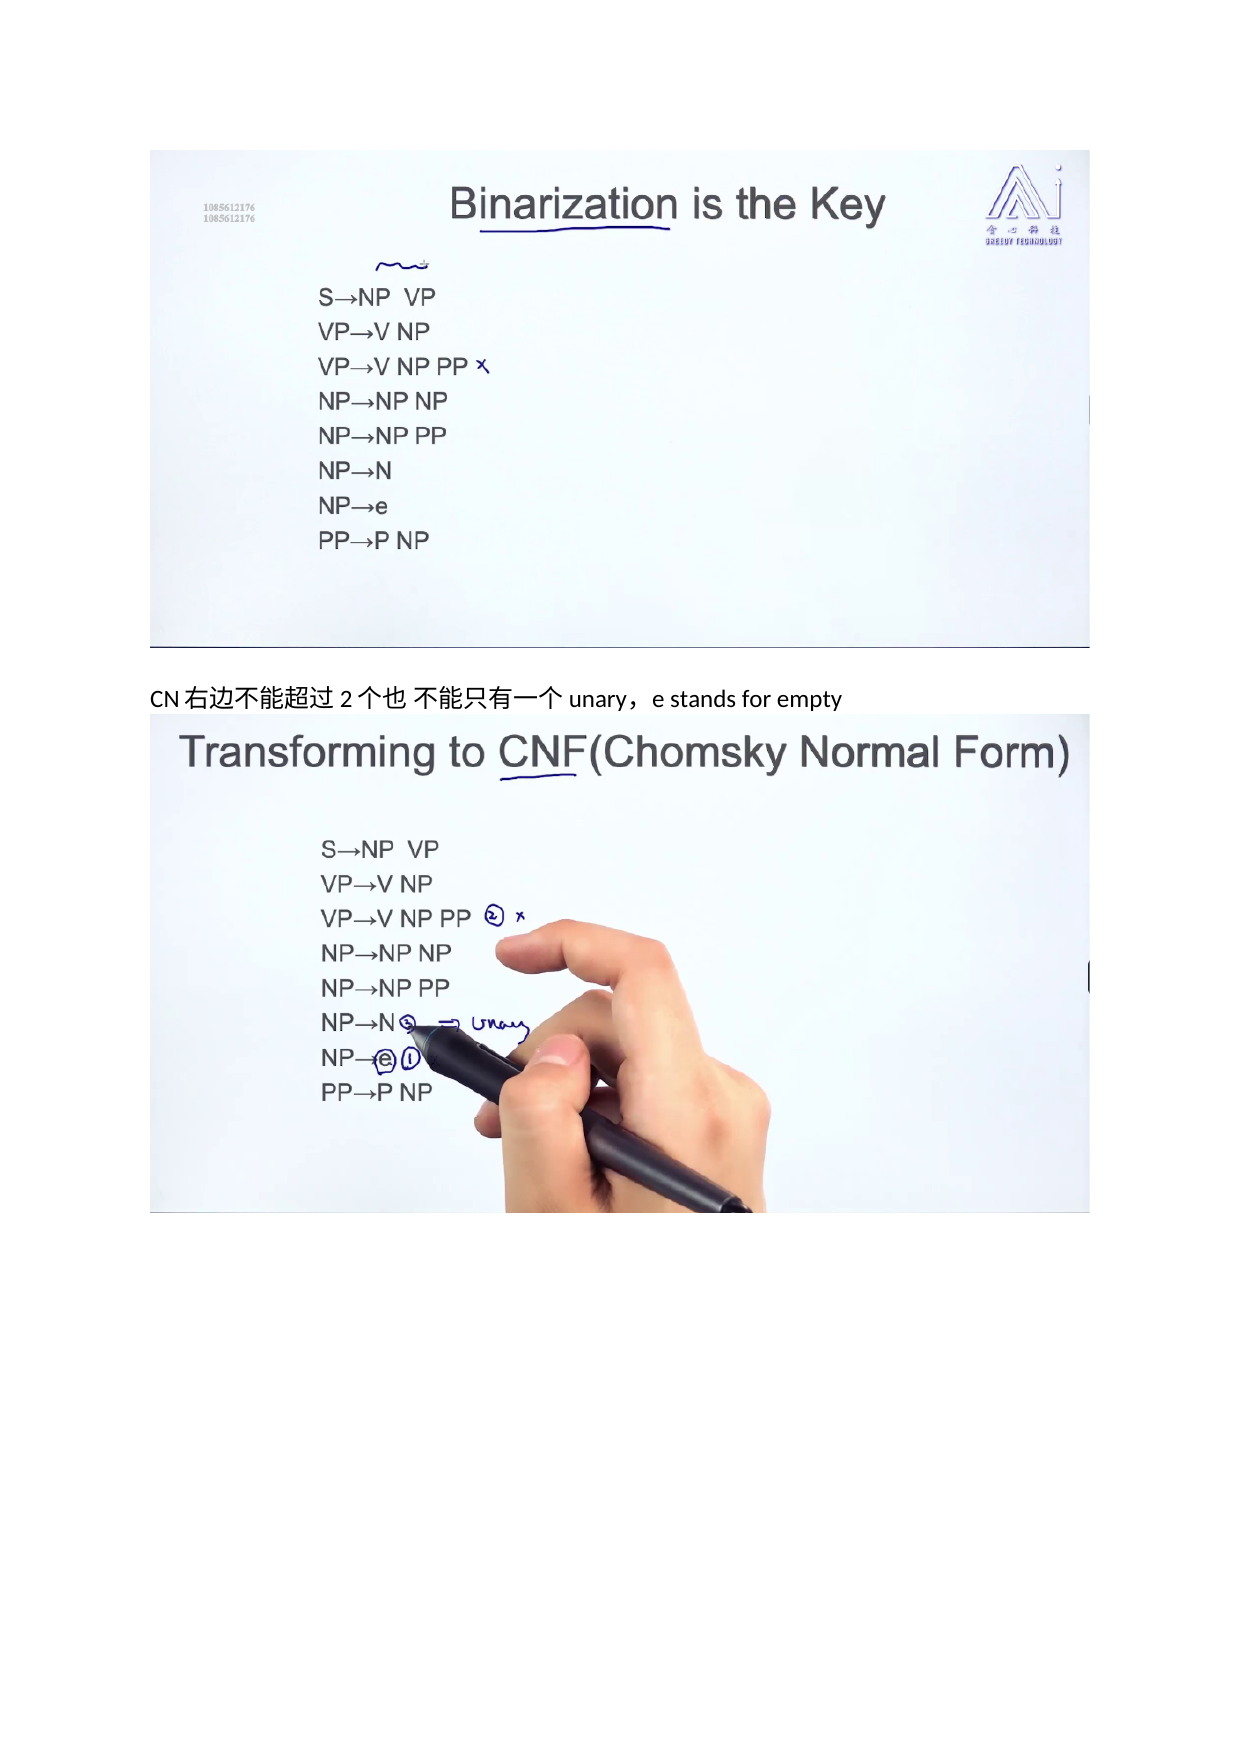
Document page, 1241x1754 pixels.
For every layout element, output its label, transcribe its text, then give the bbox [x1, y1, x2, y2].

picture [150, 714, 1090, 1213]
text CN右边不能超过2个也 不能只有一个 unary，e stands for empty [150, 678, 1090, 714]
picture [150, 150, 1090, 648]
